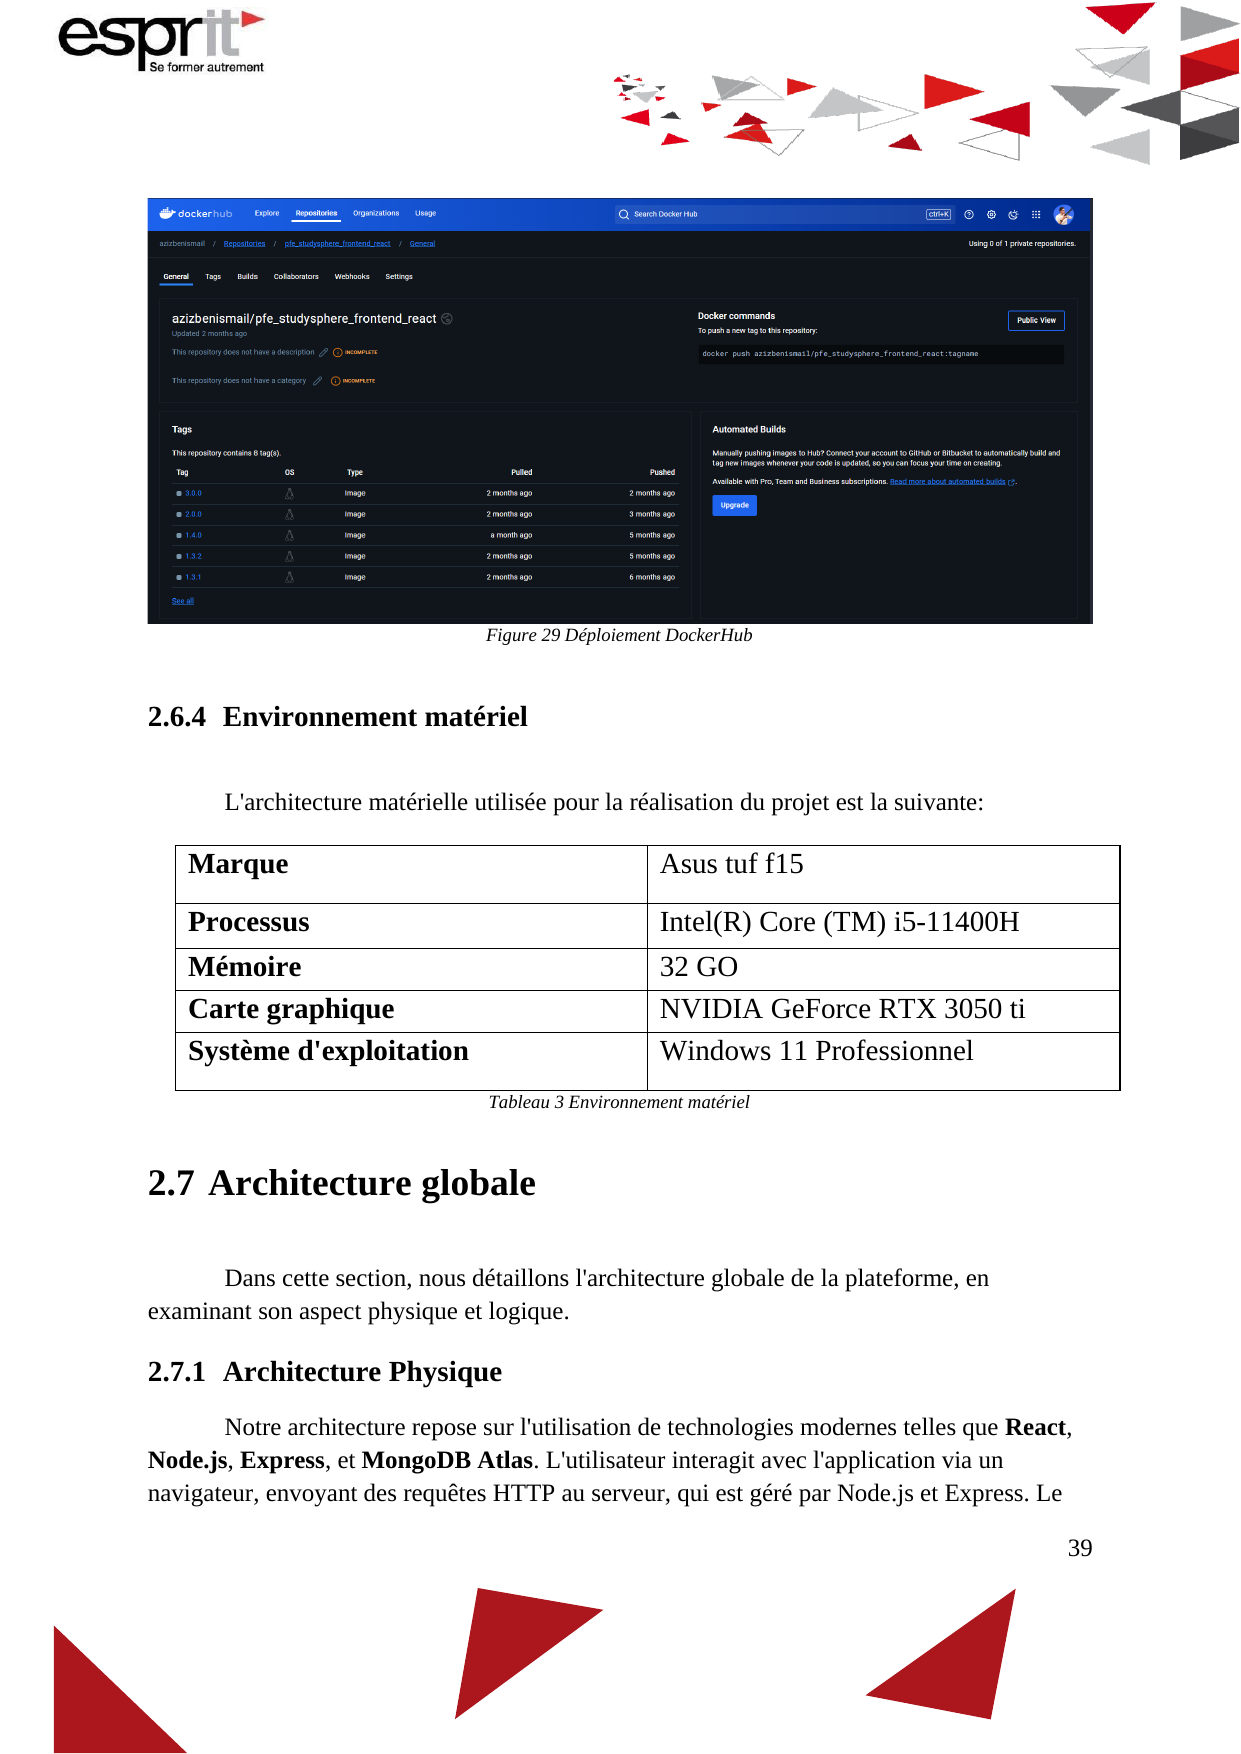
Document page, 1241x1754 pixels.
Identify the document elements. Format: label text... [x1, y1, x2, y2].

text Figure 29 Déploiement DockerHub [148, 624, 1093, 645]
table_cell Intel(R) Core (TM) i5-11400H [648, 904, 1119, 948]
picture [613, 0, 1241, 167]
table_cell Système d'exploitation [176, 1033, 647, 1090]
text Tableau 3 Environnement matériel [148, 1091, 1093, 1113]
table_header Marque [176, 846, 647, 903]
picture [147, 198, 1093, 624]
table_header Asus tuf f15 [648, 846, 1119, 903]
table_cell Mémoire [176, 949, 647, 990]
subtitle Environnement matériel [148, 699, 1093, 733]
picture [54, 7, 269, 75]
subtitle Architecture Physique [148, 1354, 1093, 1387]
table_cell Carte graphique [176, 991, 647, 1032]
text L'architecture matérielle utilisée pour la réalisation du projet est la suivante: [148, 787, 1093, 816]
table_cell Windows 11 Professionnel [648, 1033, 1119, 1090]
table_cell NVIDIA GeForce RTX 3050 ti [648, 991, 1119, 1032]
table_cell 32 GO [648, 949, 1119, 990]
text Dans cette section, nous détaillons l'architecture globale de la plateforme, en examinant son aspect physique et logique. [148, 1263, 1093, 1324]
subtitle Architecture globale [148, 1161, 1093, 1204]
table_cell Processus [176, 904, 647, 948]
